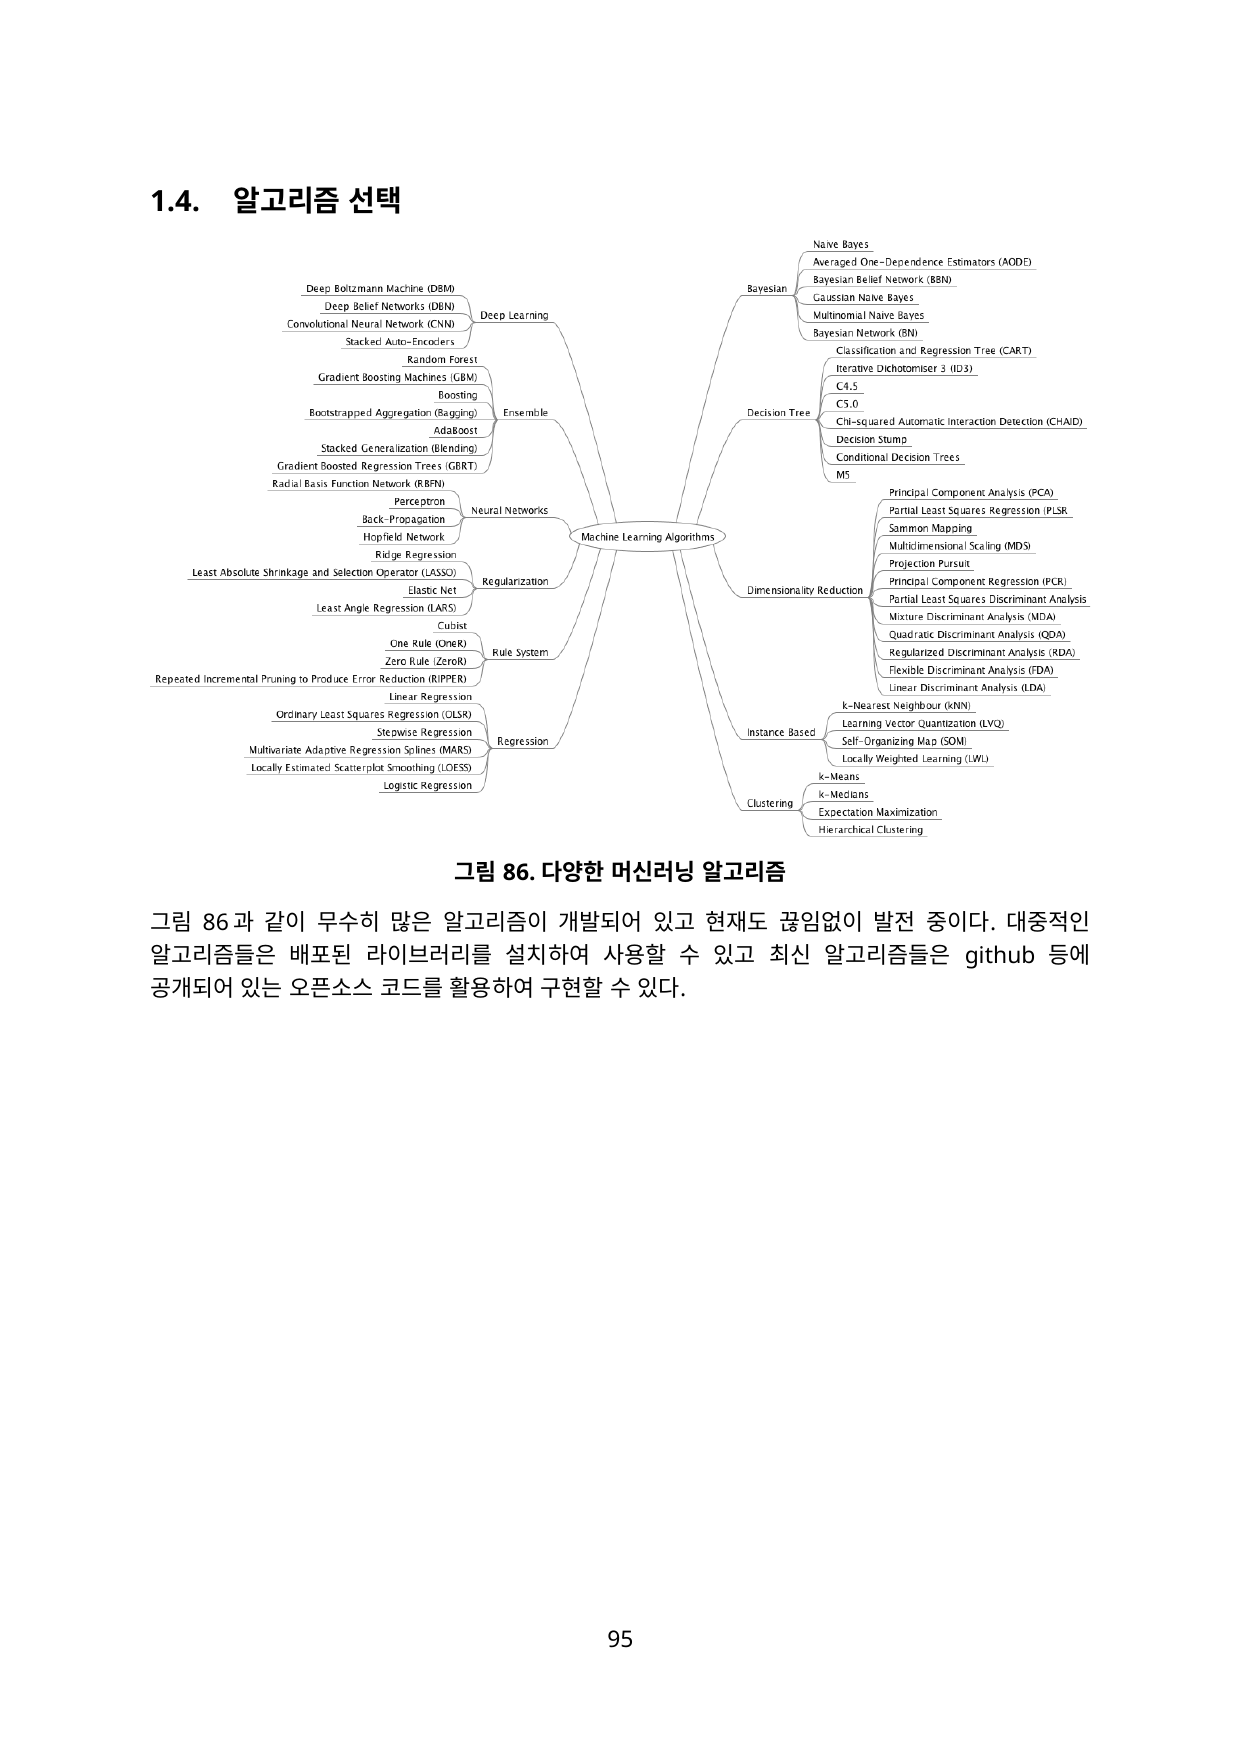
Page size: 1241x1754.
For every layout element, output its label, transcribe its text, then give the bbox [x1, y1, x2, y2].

text 그림 73과 같이 무수히 많은 알고리즘이 개발되어 있고 현재도 끊임없이 발전 중이다. 대중적인 알고리즘들은 배포된 라이브러리를 설치하여 사용할 수 있고 최신 알고리즘들은 github 등에 공개되어 있는 오픈소스 코드를 활용하여 구현할 수 있다. [150, 904, 1090, 1004]
text 그림 86. 다양한 머신러닝 알고리즘 [150, 854, 1090, 887]
subtitle 알고리즘 선택 [150, 177, 1090, 219]
picture [150, 236, 1091, 837]
